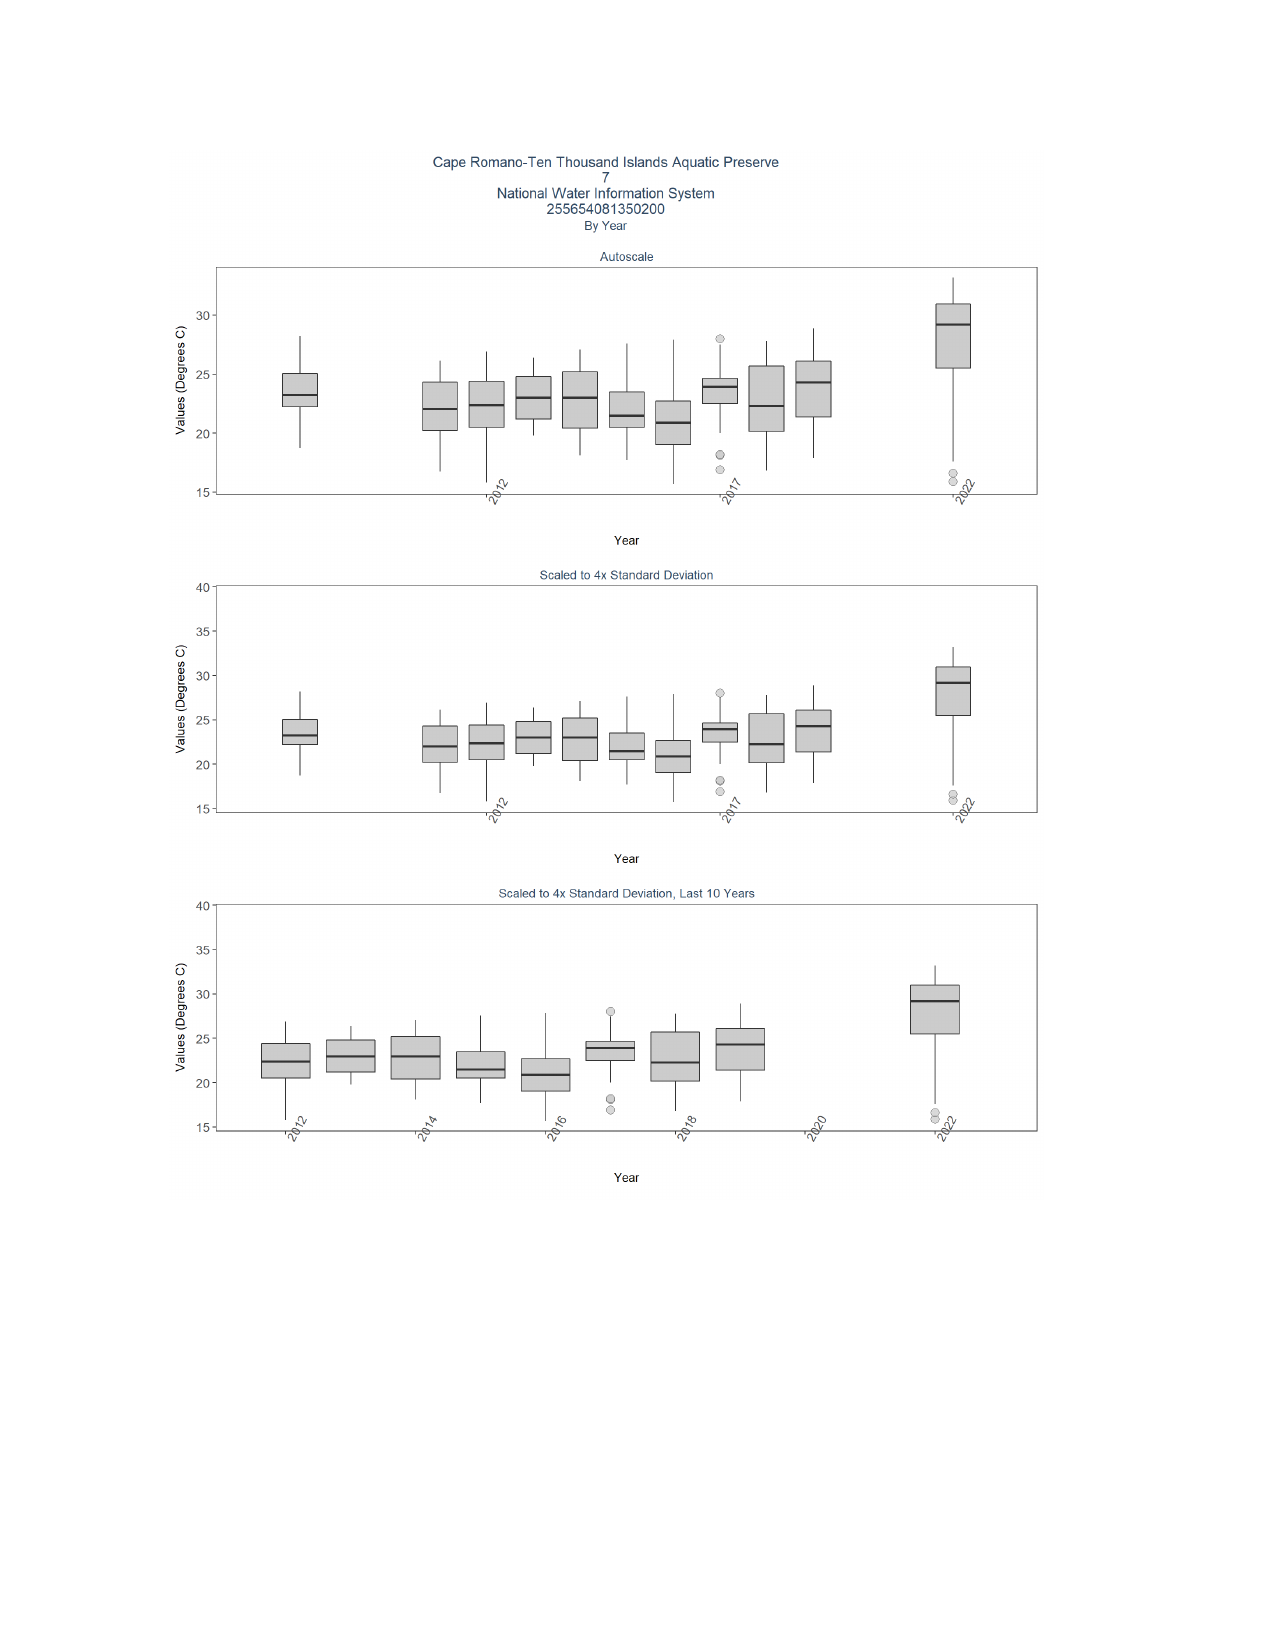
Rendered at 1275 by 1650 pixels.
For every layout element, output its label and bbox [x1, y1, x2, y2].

picture [168, 150, 1044, 1200]
